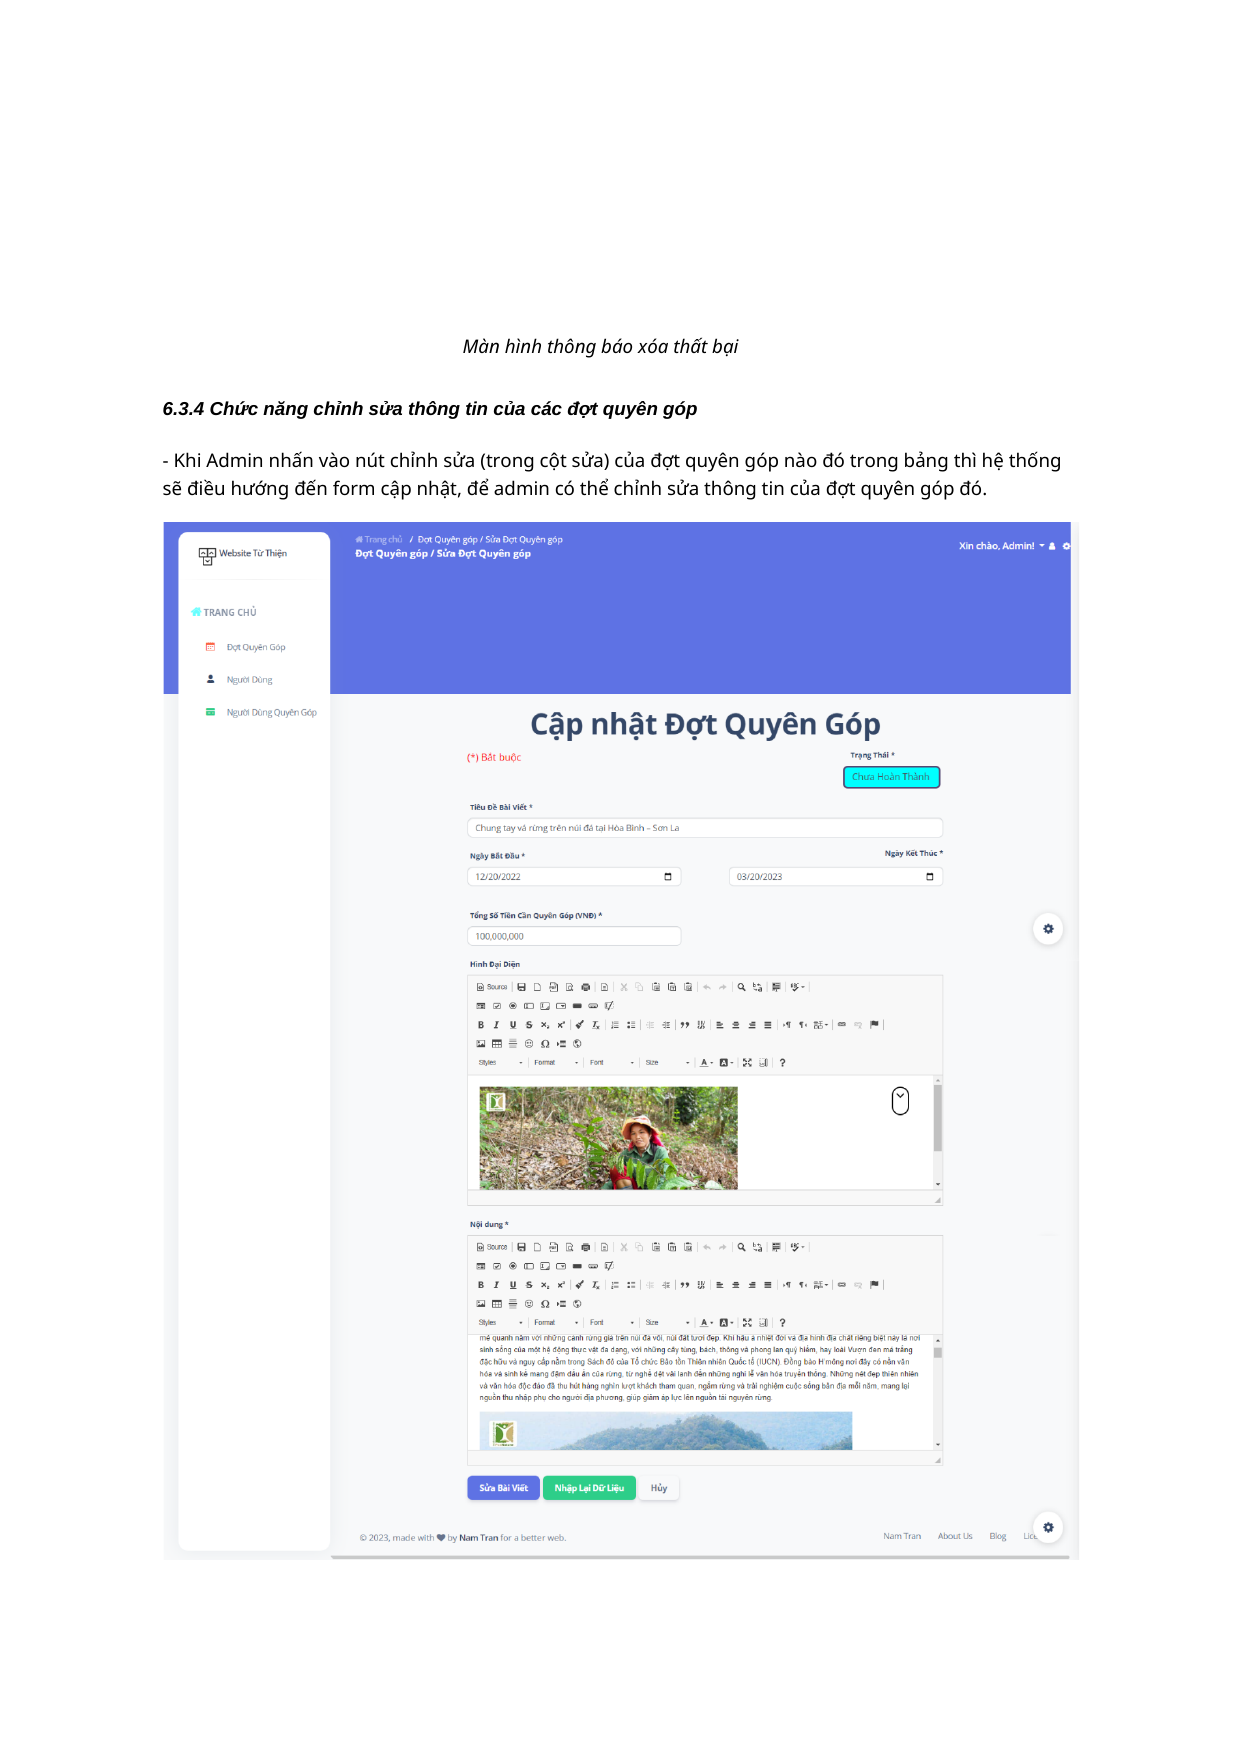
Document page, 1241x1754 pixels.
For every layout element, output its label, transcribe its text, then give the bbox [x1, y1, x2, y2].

text Màn hình thông báo xóa thất bại [162, 333, 1078, 359]
picture [163, 522, 1080, 1560]
subtitle 6.3.4 Chức năng chỉnh sửa thông tin của các đợt quyên góp [162, 398, 1078, 419]
text - Khi Admin nhấn vào nút chỉnh sửa (trong cột sửa) của đợt quyên góp nào đó trong bảng thì hệ thống sẽ điều hướng đến form cập nhật, để admin có thể chỉnh sửa thông tin của đợt quyên góp đó. [162, 448, 1078, 500]
